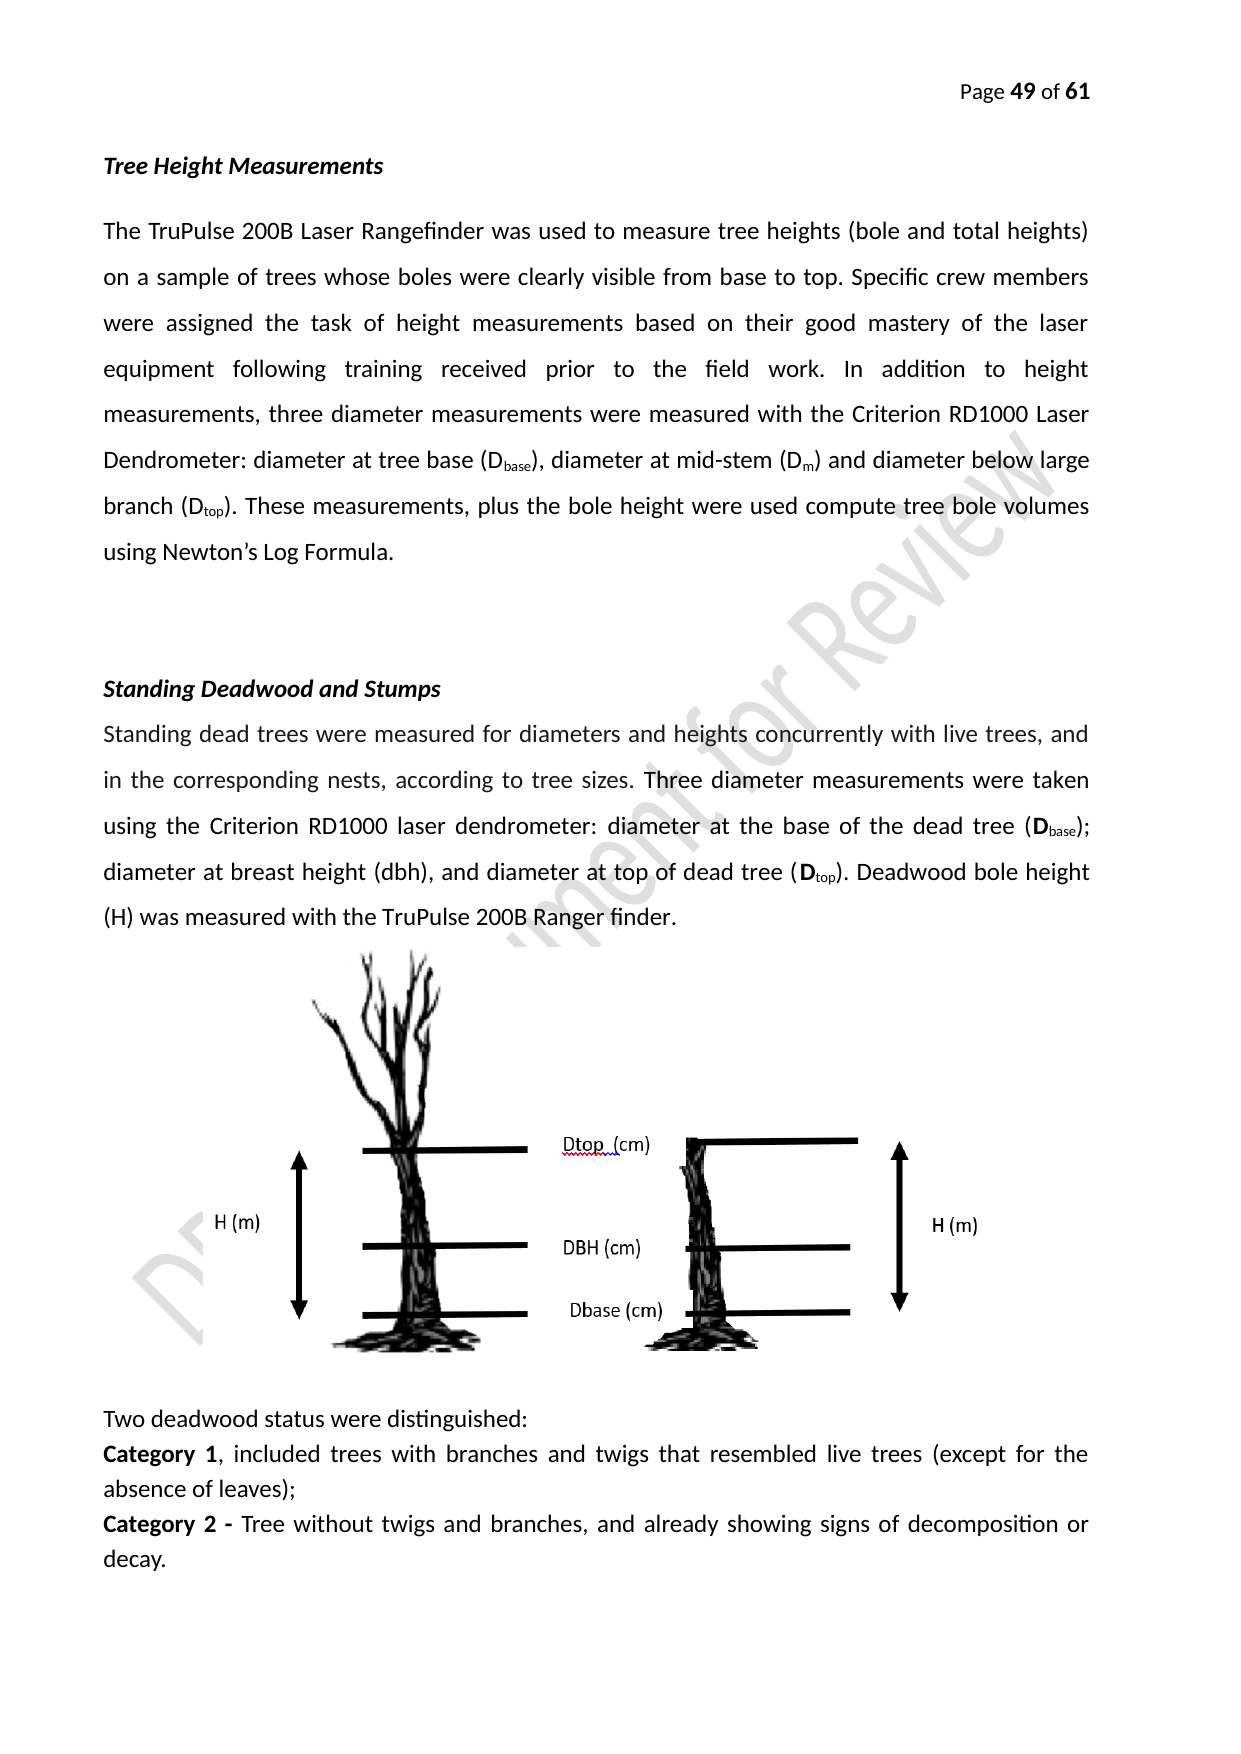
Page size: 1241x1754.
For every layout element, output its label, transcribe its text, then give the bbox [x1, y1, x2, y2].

text Category 2 - Tree without twigs and branches, and already showing signs of decomposition or decay. [103, 1508, 1090, 1573]
picture [202, 947, 991, 1368]
text Standing dead trees were measured for diameters and heights concurrently with live trees, and in the corresponding nests, according to tree sizes. Three diameter measurements were taken using the Criterion RD1000 laser dendrometer: diameter at the base of the dead tree (Dbase); diameter at breast height (dbh), and diameter at top of dead tree (Dtop). Deadwood bole height (H) was measured with the TruPulse 200B Ranger finder. [103, 718, 1090, 932]
text Two deadwood status were distinguished: [103, 1403, 1090, 1433]
text Tree Height Measurements [103, 150, 1090, 181]
text The TruPulse 200B Laser Rangefinder was used to measure tree heights (bole and total heights) on a sample of trees whose boles were clearly visible from base to top. Specific crew members were assigned the task of height measurements based on their good mastery of the laser equipment following training received prior to the field work. In addition to height measurements, three diameter measurements were measured with the Criterion RD1000 Laser Dendrometer: diameter at tree base (Dbase), diameter at mid-stem (Dm) and diameter below large branch (Dtop). These measurements, plus the bole height were used compute tree bole volumes using Newton’s Log Formula. [103, 216, 1090, 566]
text Standing Deadwood and Stumps [103, 673, 1090, 703]
text Category 1, included trees with branches and twigs that resembled live trees (except for the absence of leaves); [103, 1438, 1090, 1503]
